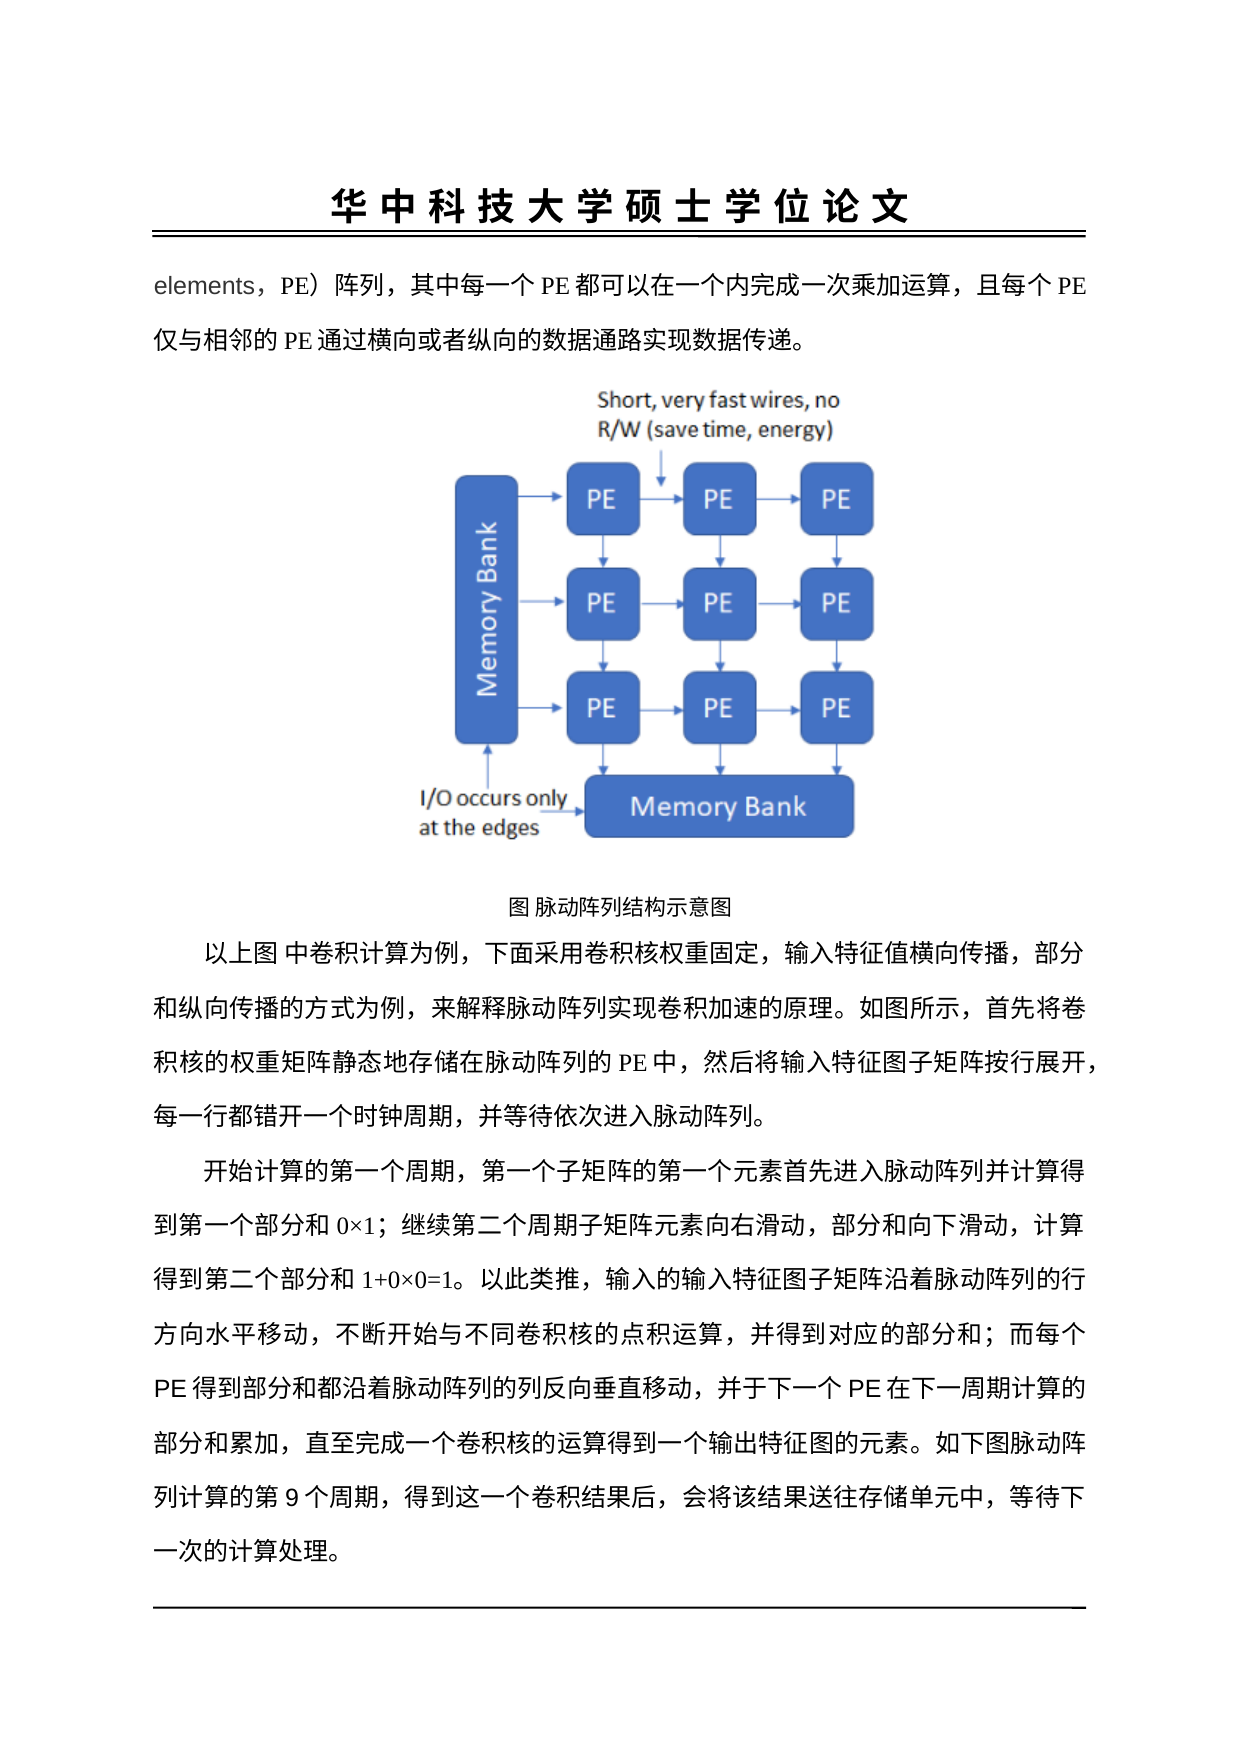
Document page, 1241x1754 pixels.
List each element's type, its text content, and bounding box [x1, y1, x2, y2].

text 图 脉动阵列结构示意图 [153, 889, 1087, 921]
text 以上图 中卷积计算为例，下面采用卷积核权重固定，输入特征值横向传播，部分和纵向传播的方式为例，来解释脉动阵列实现卷积加速的原理。如图所示，首先将卷积核的权重矩阵静态地存储在脉动阵列的PE中，然后将输入特征图子矩阵按行展开，每一行都错开一个时钟周期，并等待依次进入脉动阵列。 [153, 934, 1087, 1133]
text 开始计算的第一个周期，第一个子矩阵的第一个元素首先进入脉动阵列并计算得到第一个部分和0×1；继续第二个周期子矩阵元素向右滑动，部分和向下滑动，计算得到第二个部分和1+0×0=1。以此类推，输入的输入特征图子矩阵沿着脉动阵列的行方向水平移动，不断开始与不同卷积核的点积运算，并得到对应的部分和；而每个PE得到部分和都沿着脉动阵列的列反向垂直移动，并于下一个PE在下一周期计算的部分和累加，直至完成一个卷积核的运算得到一个输出特征图的元素。如下图脉动阵列计算的第9个周期，得到这一个卷积结果后，会将该结果送往存储单元中，等待下一次的计算处理。 [153, 1151, 1087, 1568]
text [153, 266, 1087, 356]
picture [396, 374, 895, 863]
